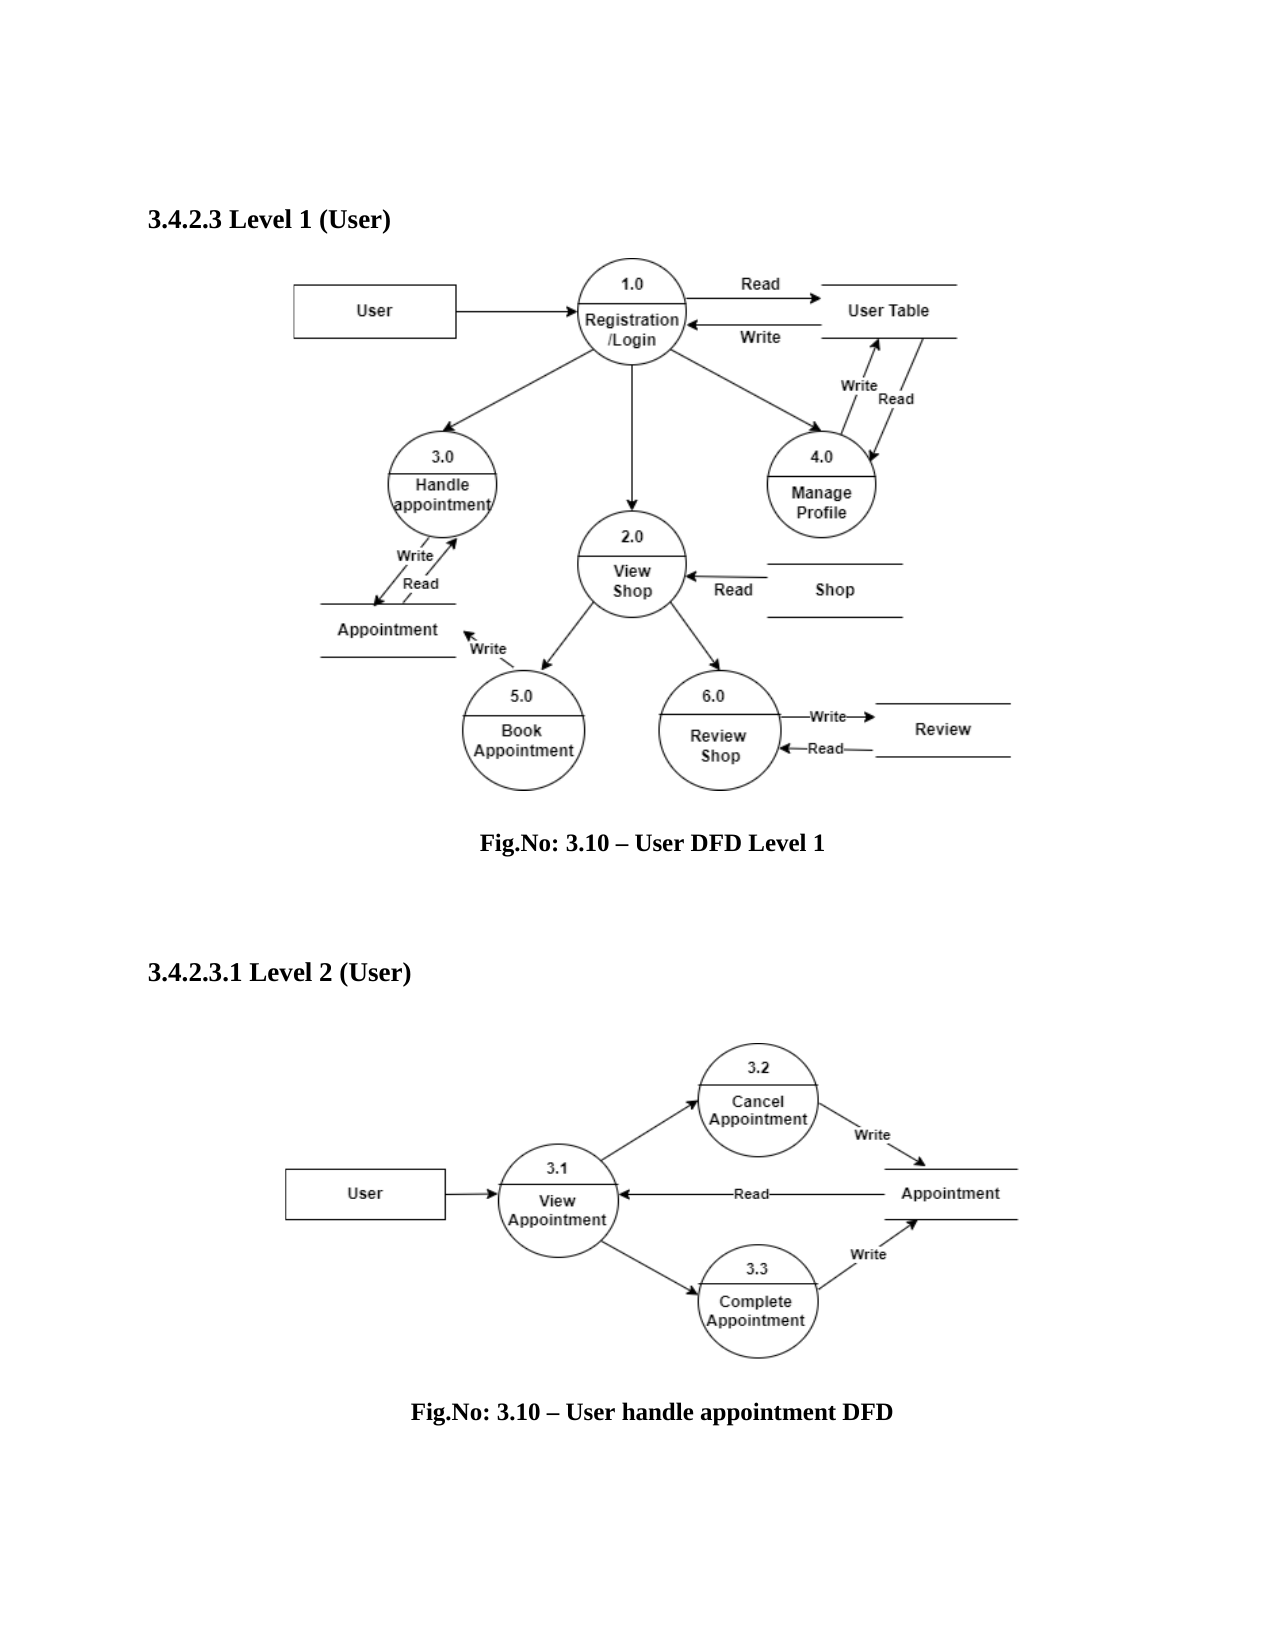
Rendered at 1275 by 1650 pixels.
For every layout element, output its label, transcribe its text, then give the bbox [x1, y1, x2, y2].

subtitle 3.4.2.3.1 Level 2 (User) [148, 956, 1157, 987]
picture [293, 258, 1012, 791]
text Fig.No: 3.10 – User handle appointment DFD [148, 1397, 1157, 1426]
picture [285, 1043, 1020, 1360]
text Fig.No: 3.10 – User DFD Level 1 [148, 828, 1157, 856]
subtitle 3.4.2.3 Level 1 (User) [148, 203, 1157, 234]
